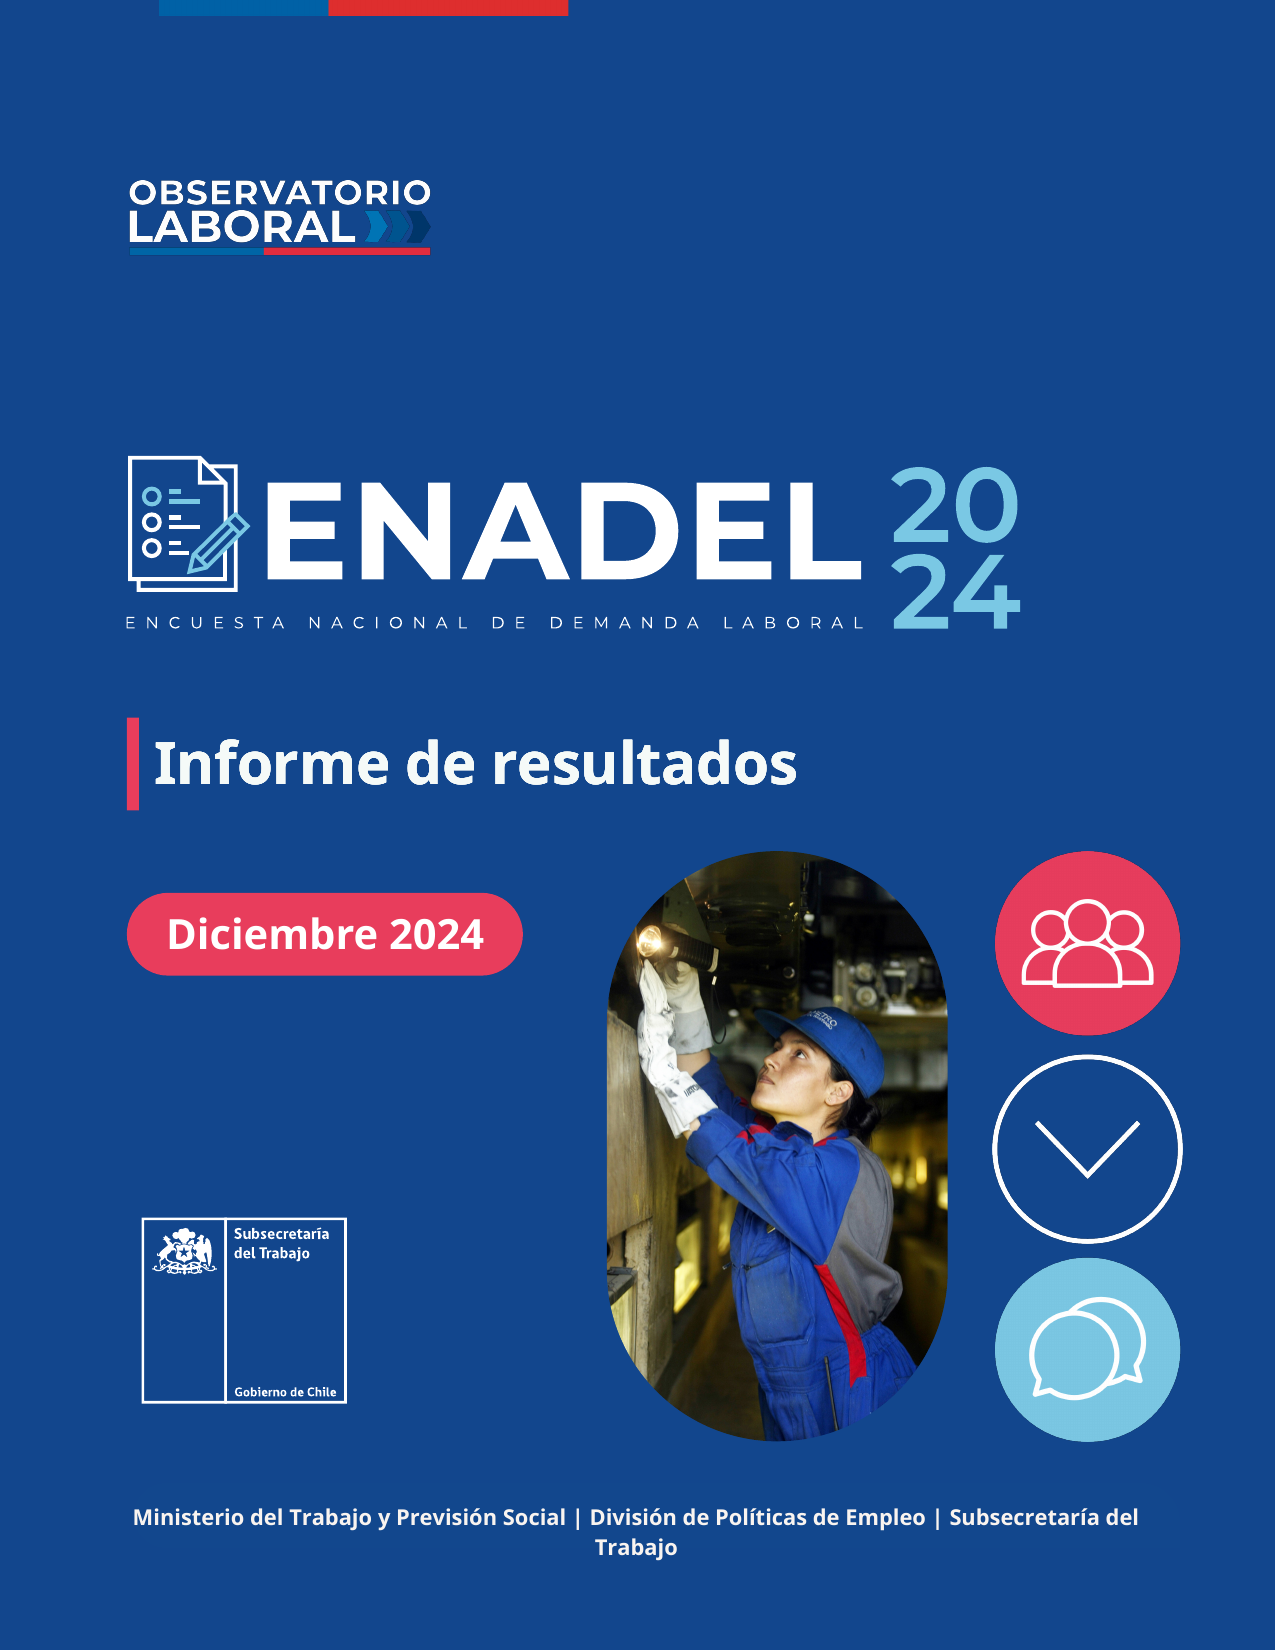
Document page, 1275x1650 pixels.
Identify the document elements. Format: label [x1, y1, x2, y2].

picture [606, 851, 948, 1442]
picture [992, 851, 1183, 1442]
picture [126, 172, 442, 258]
